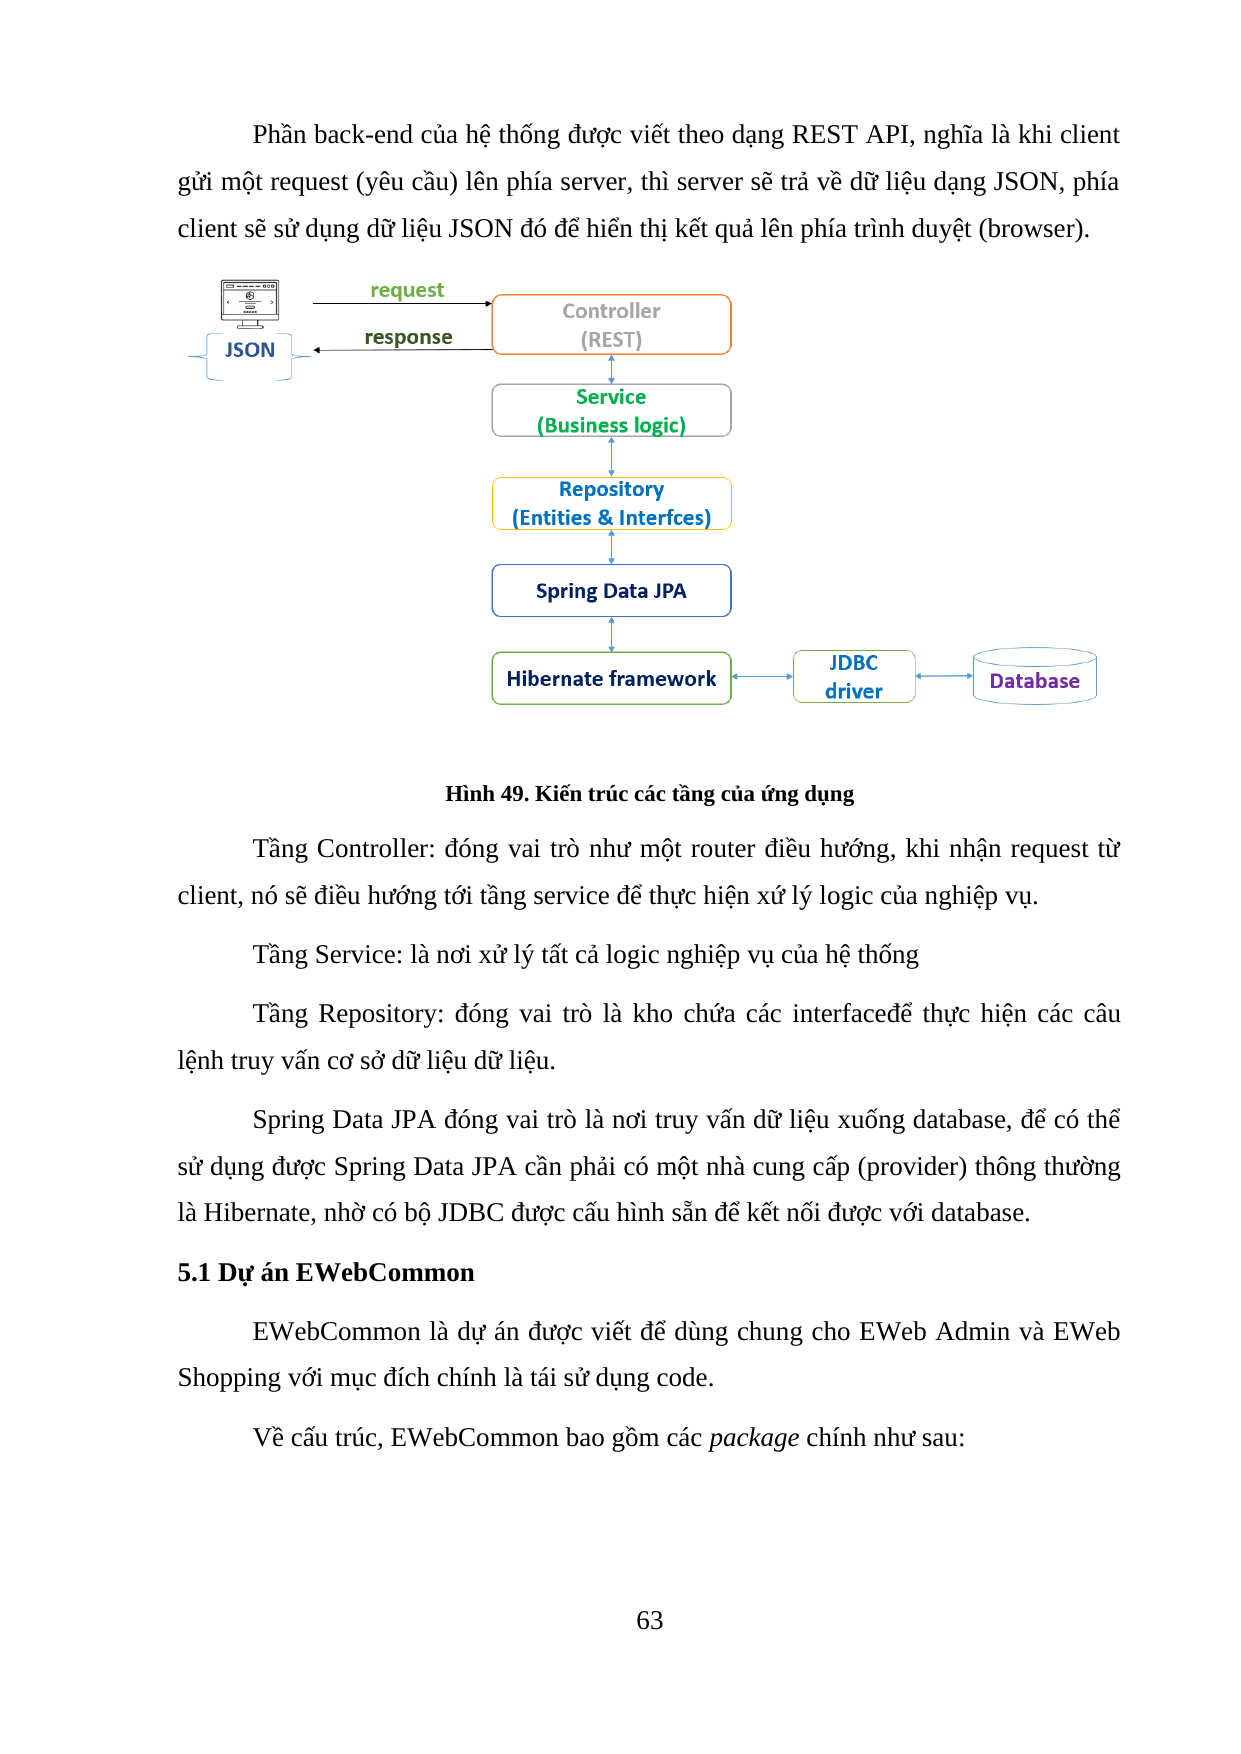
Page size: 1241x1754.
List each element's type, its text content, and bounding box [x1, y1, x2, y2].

text Tầng Controller: đóng vai trò như một router điều hướng, khi nhận request từ client, nó sẽ điều hướng tới tầng service để thực hiện xứ lý logic của nghiệp vụ. [177, 832, 1122, 910]
text Tầng Service: là nơi xử lý tất cả logic nghiệp vụ của hệ thống [177, 938, 1122, 969]
text Spring Data JPA đóng vai trò là nơi truy vấn dữ liệu xuống database, để có thể sử dụng được Spring Data JPA cần phải có một nhà cung cấp (provider) thông thường là Hibernate, nhờ có bộ JDBC được cấu hình sẵn để kết nối được với database. [177, 1103, 1122, 1228]
text Tầng Repository: đóng vai trò là kho chứa các interfaceđể thực hiện các câu lệnh truy vấn cơ sở dữ liệu dữ liệu. [177, 997, 1122, 1075]
picture [177, 271, 1123, 753]
subtitle Dự án EWebCommon [177, 1256, 1122, 1287]
text Phần back-end của hệ thống được viết theo dạng REST API, nghĩa là khi client gửi một request (yêu cầu) lên phía server, thì server sẽ trả về dữ liệu dạng JSON, phía client sẽ sử dụng dữ liệu JSON đó để hiển thị kết quả lên phía trình duyệt (browser). [177, 119, 1122, 243]
text EWebCommon là dự án được viết để dùng chung cho EWeb Admin và EWeb Shopping với mục đích chính là tái sử dụng code. [177, 1315, 1122, 1393]
text Về cấu trúc, EWebCommon bao gồm các package chính như sau: [177, 1421, 1122, 1452]
